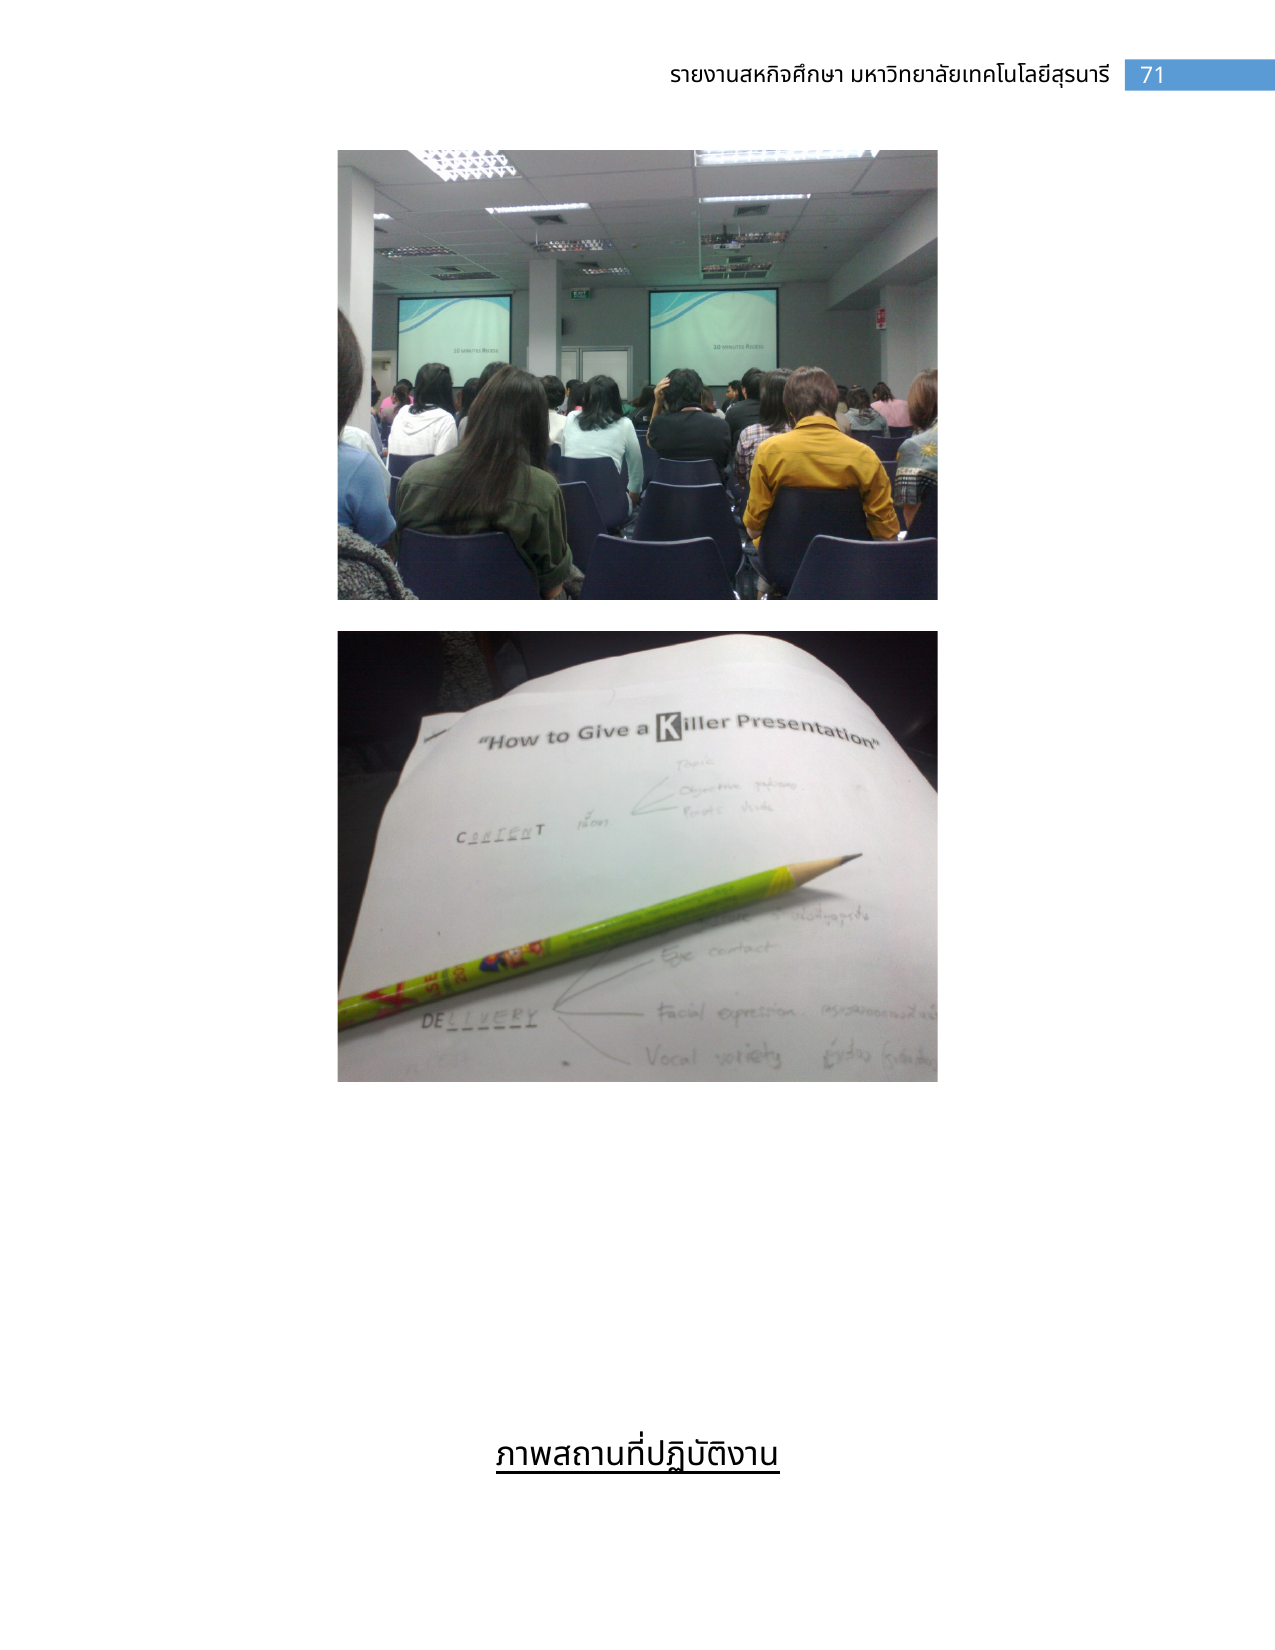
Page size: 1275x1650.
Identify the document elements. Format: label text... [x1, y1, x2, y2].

picture [337, 150, 938, 600]
picture [337, 631, 938, 1082]
text ภาพสถานที่ปฏิบัติงาน [150, 1430, 1125, 1481]
